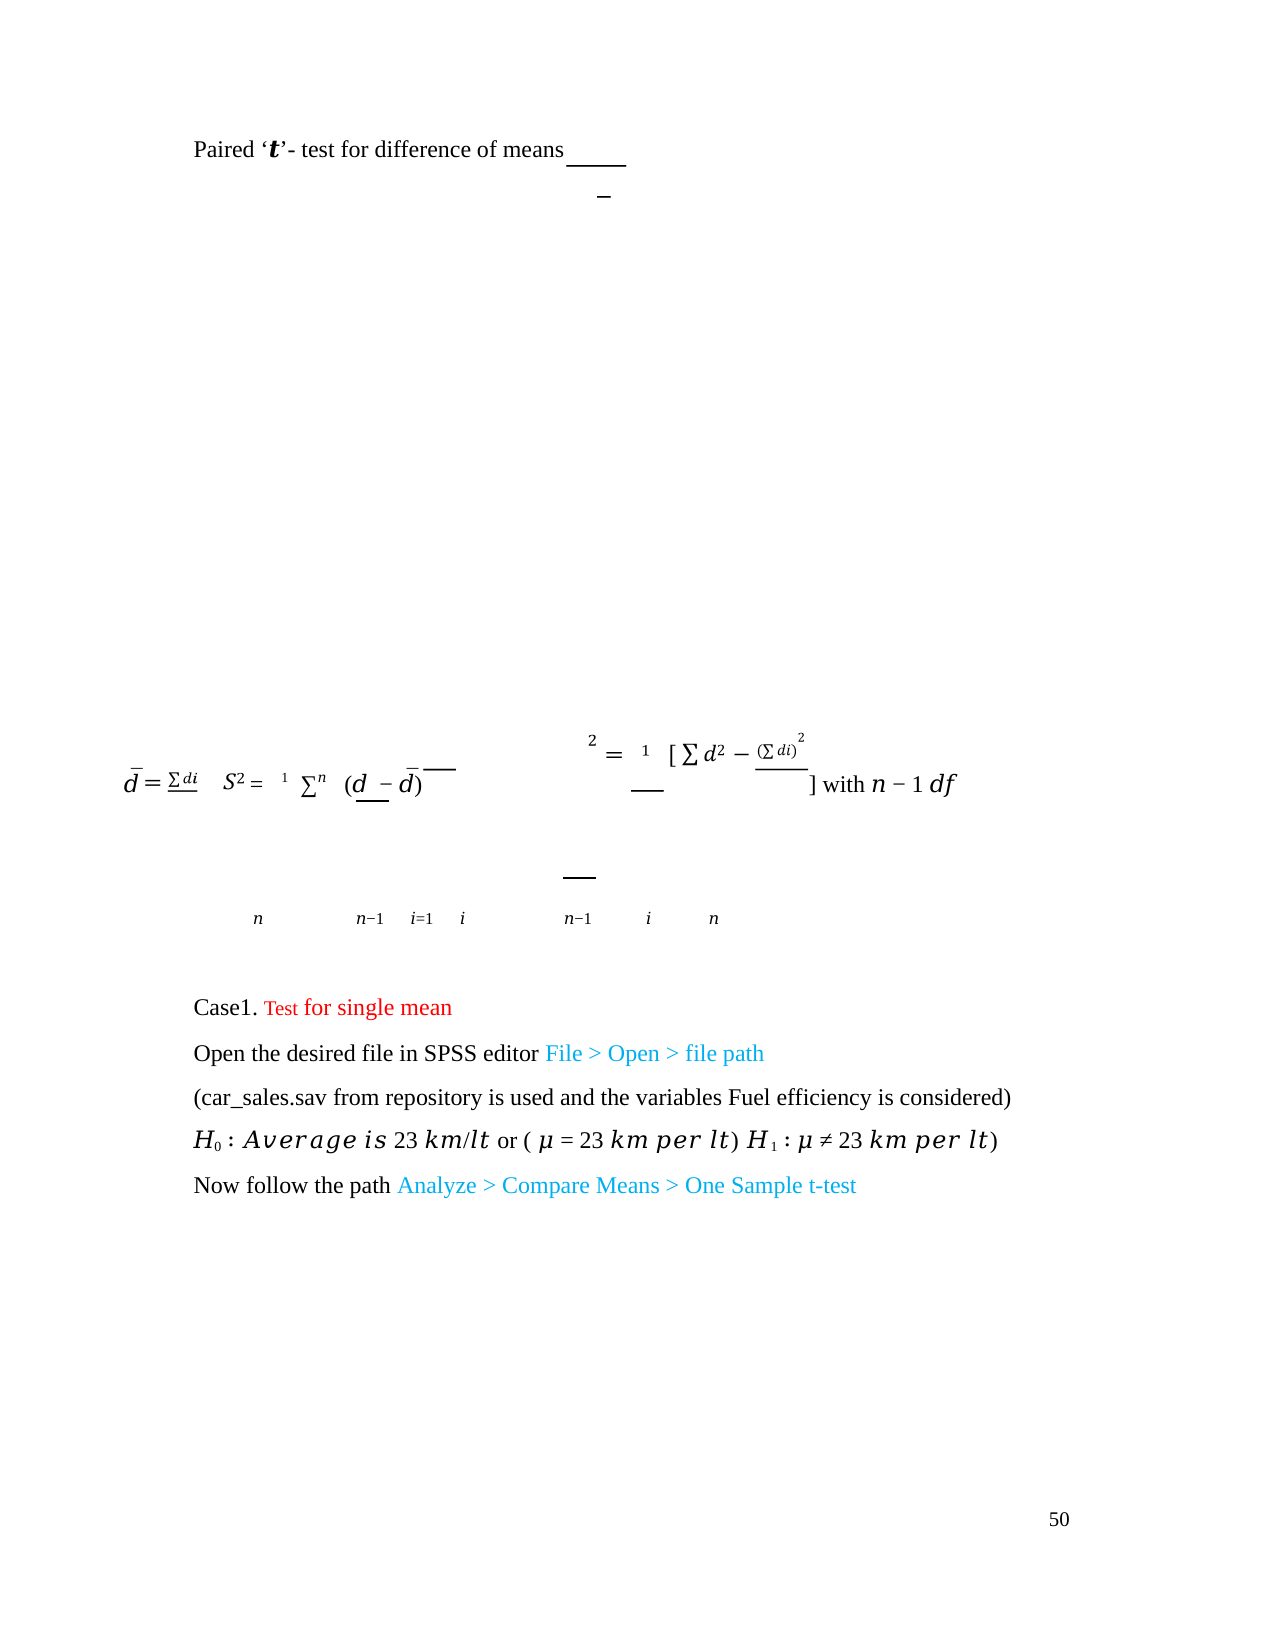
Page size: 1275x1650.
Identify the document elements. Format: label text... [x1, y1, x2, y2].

text Paired ‘𝒕’- test for difference of means [193, 135, 1164, 163]
picture [422, 165, 809, 792]
picture [666, 1179, 675, 1184]
text (car_sales.sav from repository is used and the variables Fuel efficiency is considered) [193, 1083, 1080, 1110]
text Now follow the path Analyze > Compare Means > One Sample t-test [193, 1171, 1124, 1198]
text Open the desired file in SPSS editor File > Open > file path [193, 1039, 1080, 1067]
text 𝐻0 ∶ 𝐴𝑣𝑒𝑟𝑎𝑔𝑒 𝑖𝑠 23 𝑘𝑚/𝑙𝑡 or ( 𝜇 = 23 𝑘𝑚 𝑝𝑒𝑟 𝑙𝑡) 𝐻1 ∶ 𝜇 ≠ 23 𝑘𝑚 𝑝𝑒𝑟 𝑙𝑡) [193, 1126, 1164, 1154]
picture [144, 771, 244, 792]
text 𝑛 𝑛−1 𝑖=1 𝑖 𝑛−1 𝑖 𝑛 [85, 909, 1164, 928]
subtitle Case1. Test for single mean [193, 993, 1164, 1021]
picture [589, 1049, 600, 1059]
